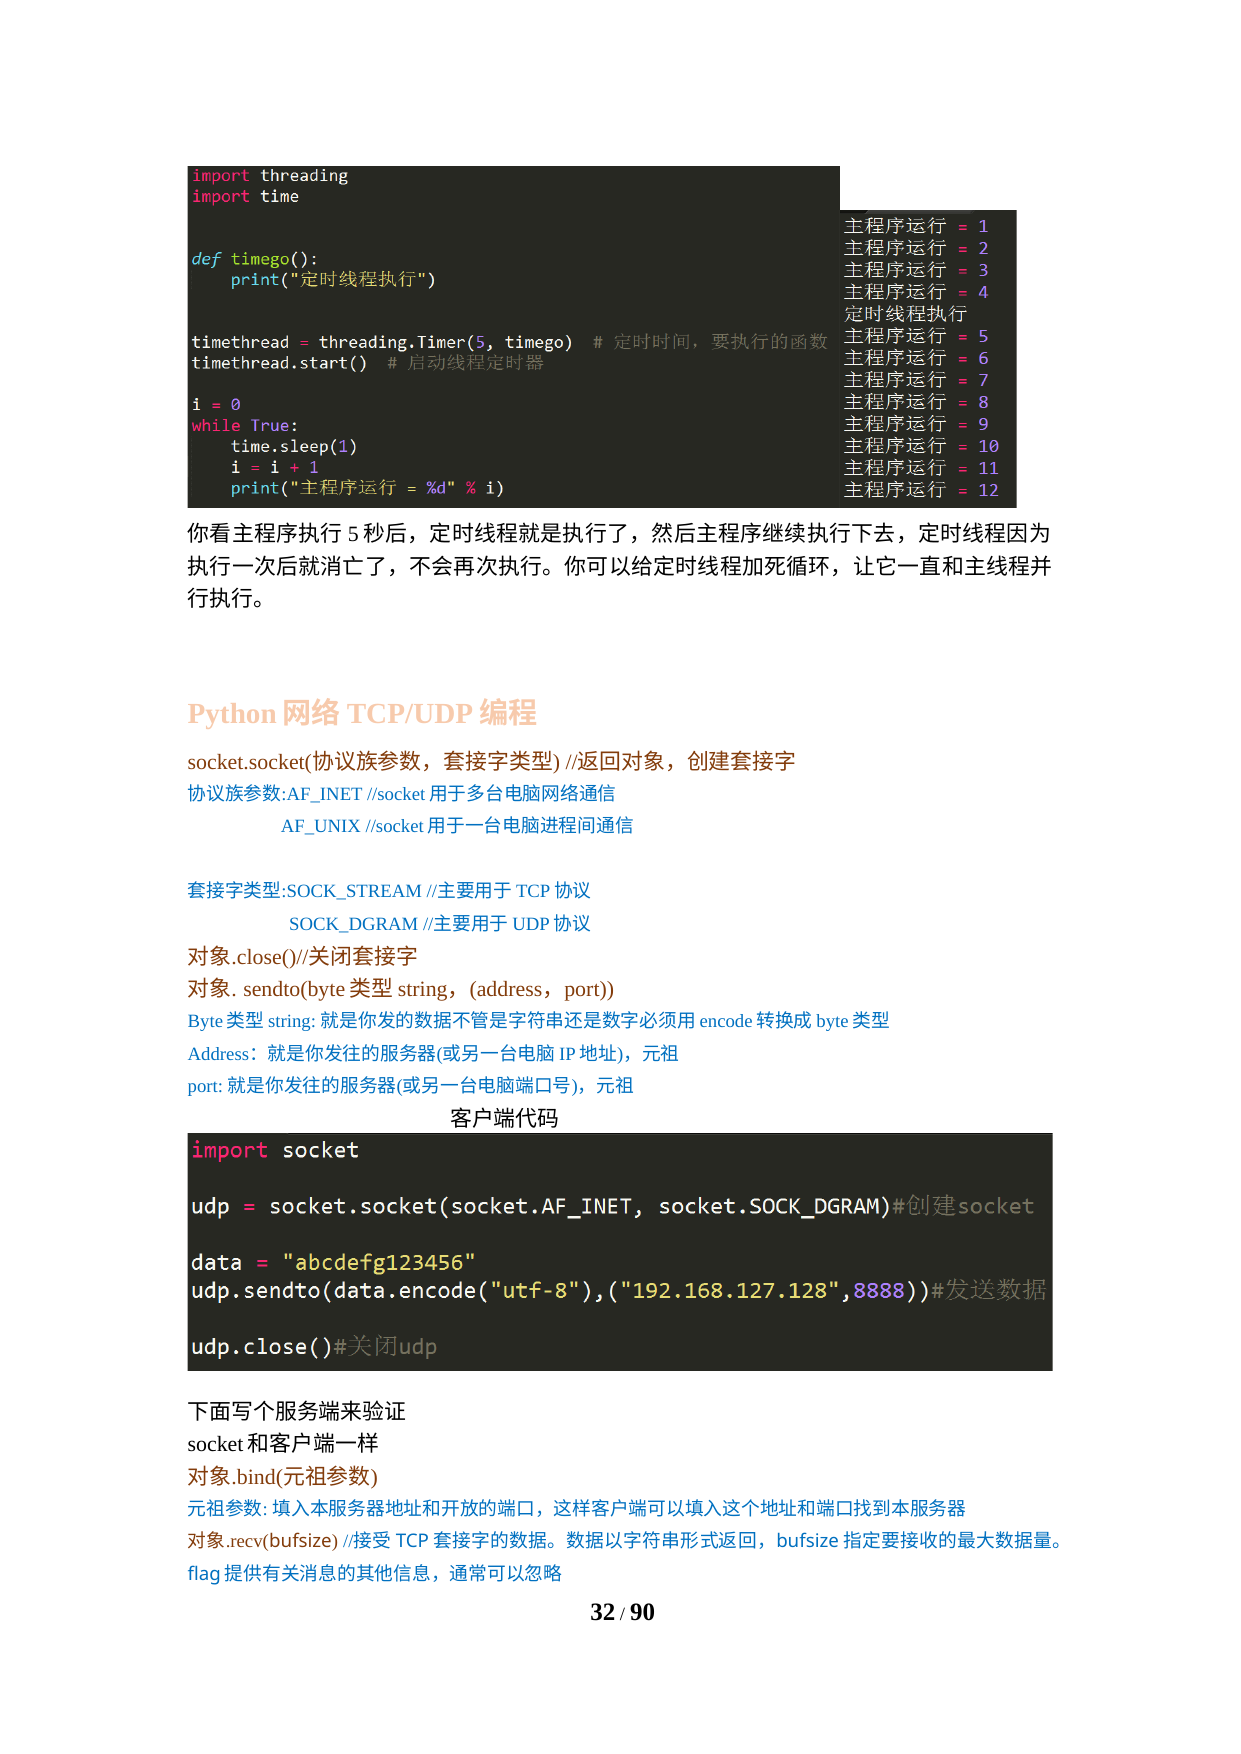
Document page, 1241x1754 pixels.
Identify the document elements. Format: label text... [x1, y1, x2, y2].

text 客户端代码 [187, 1101, 1053, 1133]
text 协议族参数:AF_INET //socket用于多台电脑网络通信 [187, 776, 1053, 808]
text 元祖参数: 填入本服务器地址和开放的端口，这样客户端可以填入这个地址和端口找到本服务器 [187, 1491, 1053, 1523]
text Byte类型string: 就是你发的数据不管是字符串还是数字必须用encode转换成byte类型 [187, 1003, 1053, 1036]
text 下面写个服务端来验证 [187, 1393, 1053, 1426]
text port: 就是你发往的服务器(或另一台电脑端口号)，元祖 [187, 1068, 1053, 1101]
text Python网络TCP/UDP编程 [187, 678, 1053, 743]
picture [187, 1133, 1053, 1371]
text 你看主程序执行5秒后，定时线程就是执行了，然后主程序继续执行下去，定时线程因为执行一次后就消亡了，不会再次执行。你可以给定时线程加死循环，让它一直和主线程并行执行。 [187, 516, 1053, 613]
picture [187, 166, 1017, 508]
text socket和客户端一样 [187, 1426, 1053, 1458]
text 对象.recv(bufsize) //接受TCP套接字的数据。数据以字符串形式返回，bufsize指定要接收的最大数据量。flag提供有关消息的其他信息，通常可以忽略 [187, 1523, 1053, 1588]
text 对象. sendto(byte类型string，(address，port)) [187, 971, 1053, 1003]
text 对象.bind(元祖参数) [187, 1458, 1053, 1491]
text socket.socket(协议族参数，套接字类型) //返回对象，创建套接字 [187, 743, 1053, 776]
text 对象.close()//关闭套接字 [187, 938, 1053, 971]
text 套接字类型:SOCK_STREAM //主要用于TCP协议 [187, 873, 1053, 906]
text Address：就是你发往的服务器(或另一台电脑IP地址)，元祖 [187, 1036, 1053, 1068]
text AF_UNIX //socket用于一台电脑进程间通信 [187, 808, 1053, 841]
text SOCK_DGRAM //主要用于UDP协议 [187, 906, 1053, 938]
